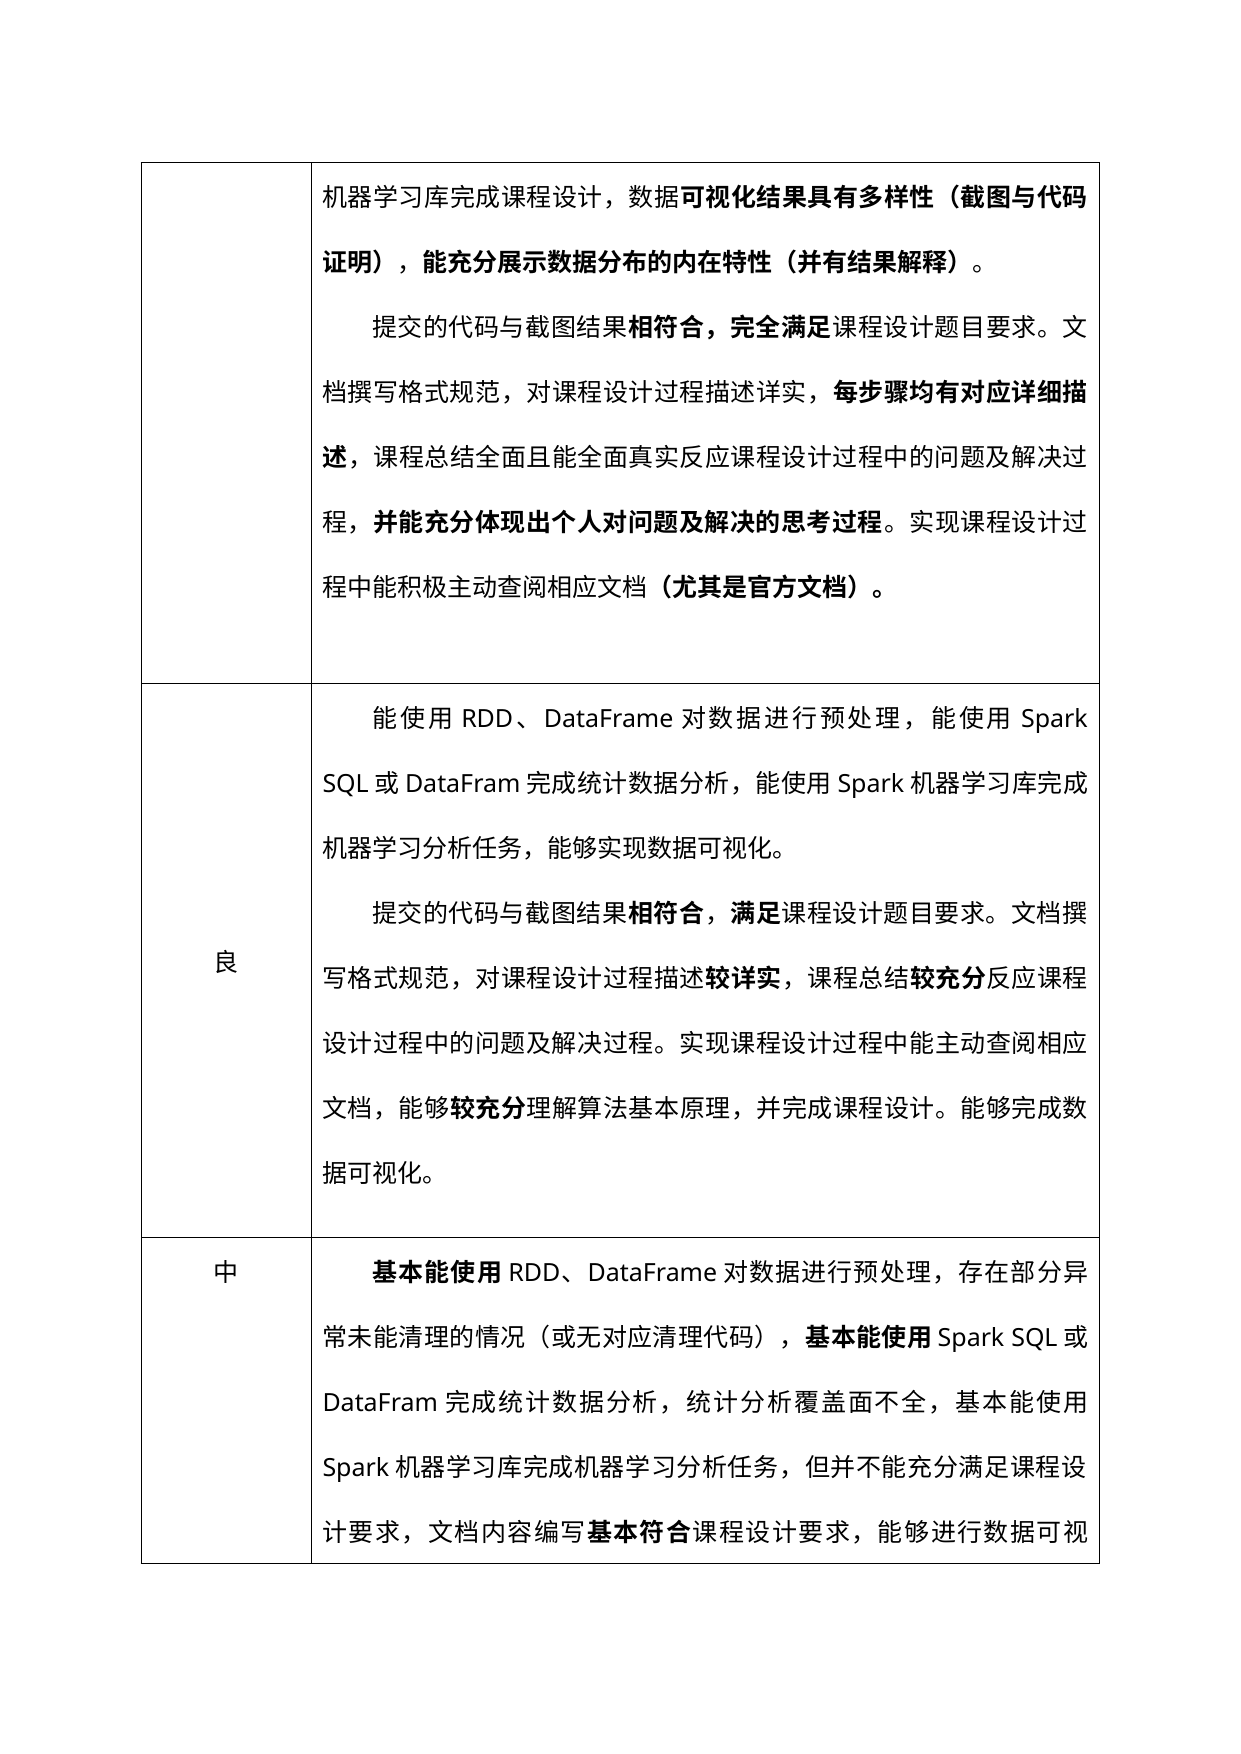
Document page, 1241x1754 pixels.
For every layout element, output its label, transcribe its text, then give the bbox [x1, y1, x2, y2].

table_cell 能使用RDD、DataFrame对数据进行预处理，能使用Spark SQL或DataFram完成统计数据分析，能使用Spark机器学习库完成机器学习分析任务，能够实现数据可视化。 提交的代码与截图结果相符合，满足课程设计题目要求。文档撰写格式规范，对课程设计过程描述较详实，课程总结较充分反应课程设计过程中的问题及解决过程。实现课程设计过程中能主动查阅相应文档，能够较充分理解算法基本原理，并完成课程设计。能够完成数据可视化。 [312, 684, 1099, 1237]
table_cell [312, 163, 1099, 683]
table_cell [312, 1238, 1099, 1563]
table_cell 中 [142, 1238, 311, 1563]
table_cell 优 [142, 163, 311, 683]
table_cell 良 [142, 684, 311, 1237]
